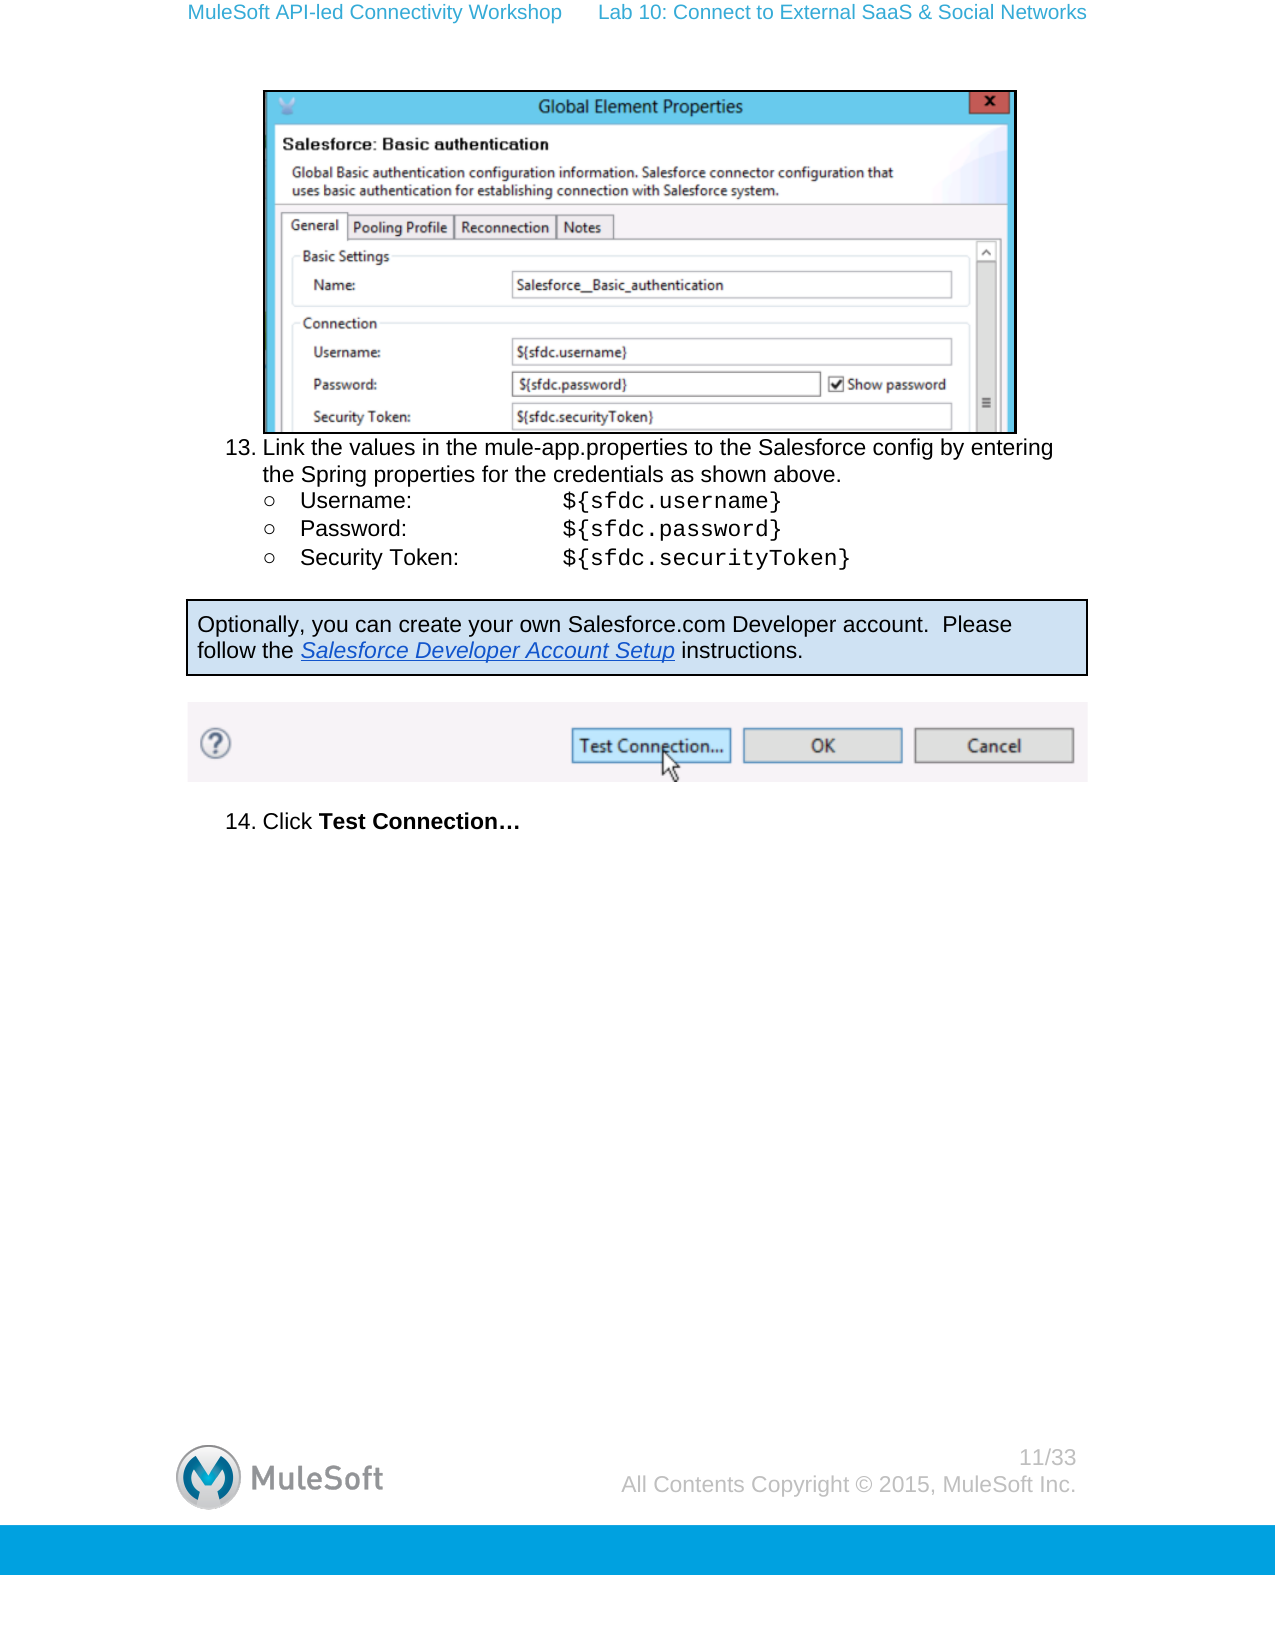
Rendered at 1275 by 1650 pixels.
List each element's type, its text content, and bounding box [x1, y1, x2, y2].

list Password: ${sfdc.password} [262, 515, 1087, 544]
list Link the values in the mule-app.properties to the Salesforce config by entering the Spring properties for the credentials as shown above. [225, 434, 1087, 487]
list Username: ${sfdc.username} [262, 487, 1087, 515]
table_header Optionally, you can create your own Salesforce.com Developer account. Please follow the Salesforce Developer Account Setup instructions. [188, 601, 1086, 674]
picture [176, 1444, 385, 1511]
list Click Test Connection… [225, 808, 1087, 834]
list Security Token: ${sfdc.securityToken} [262, 544, 1087, 572]
picture [187, 702, 1088, 782]
picture [265, 92, 1014, 432]
